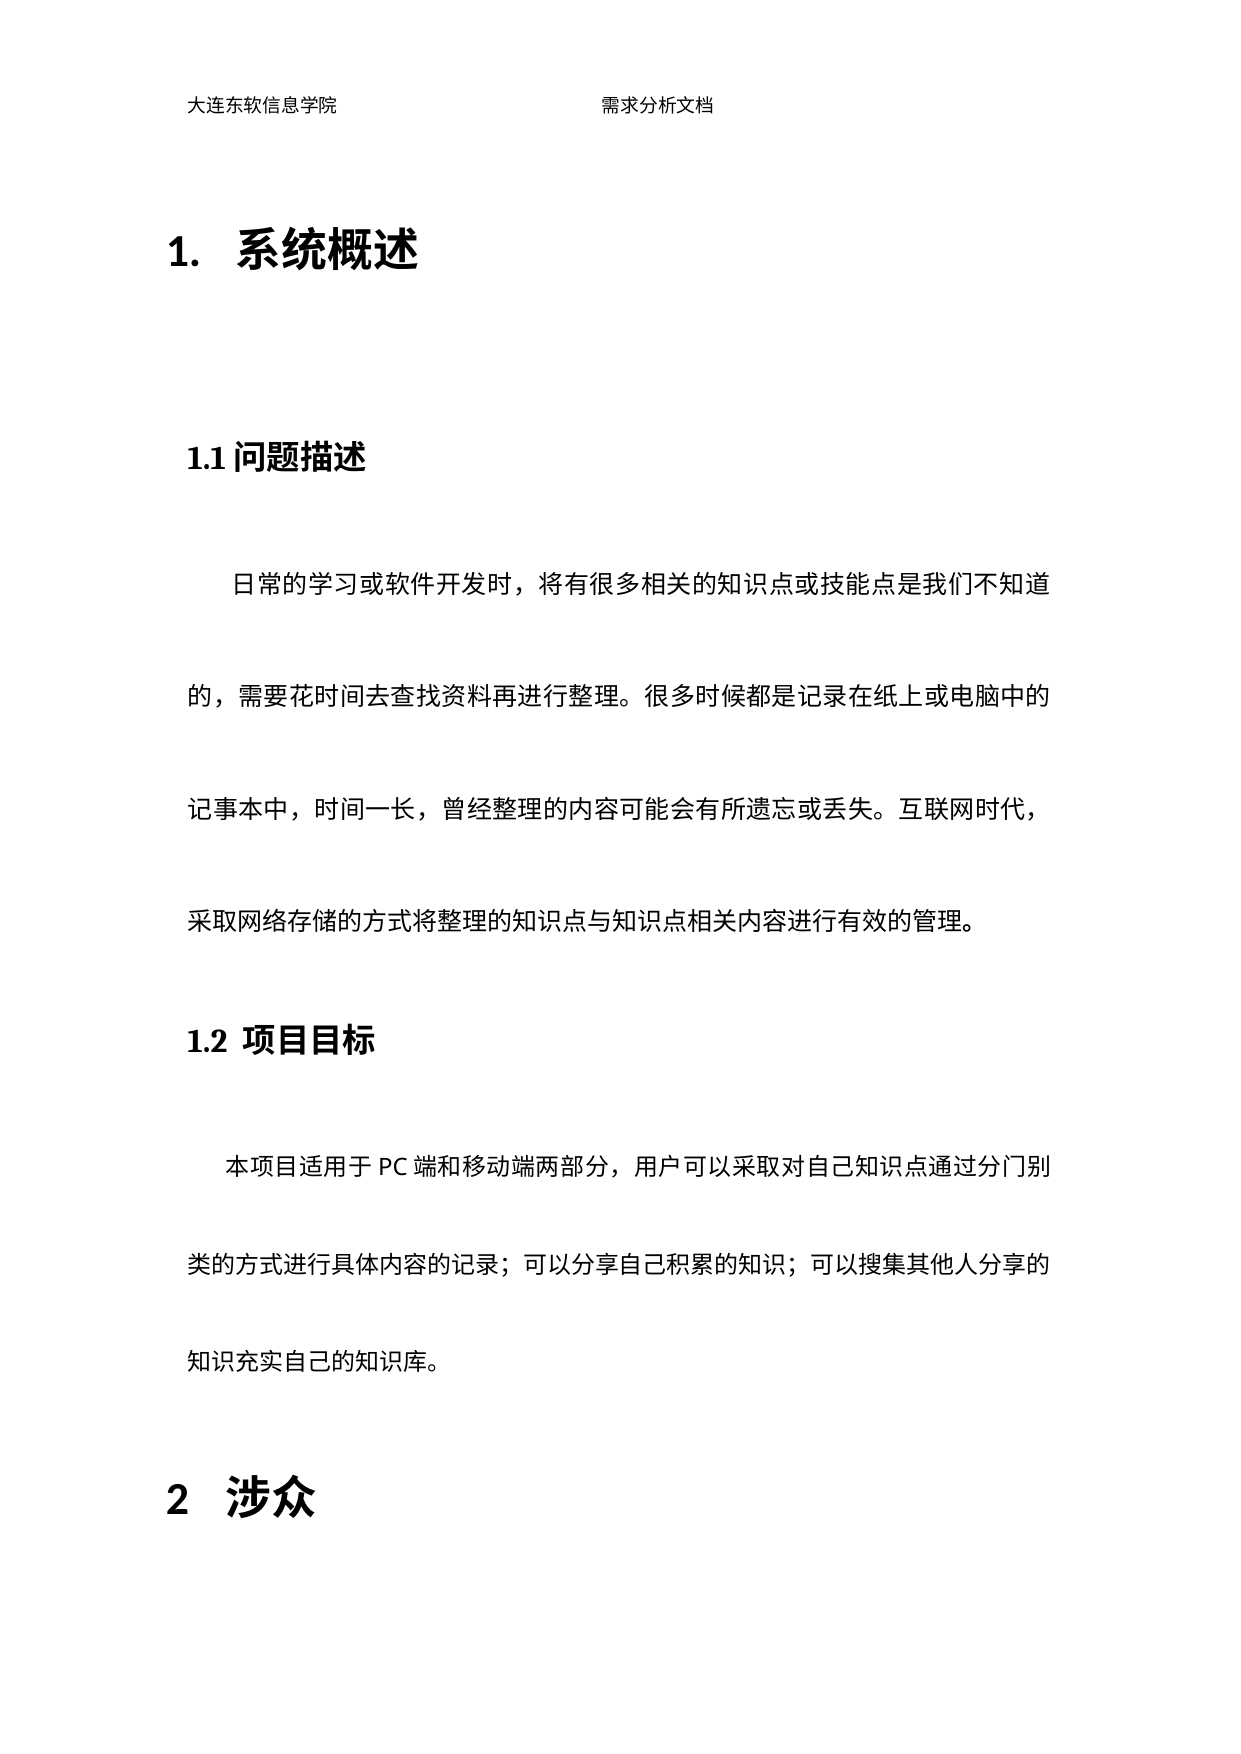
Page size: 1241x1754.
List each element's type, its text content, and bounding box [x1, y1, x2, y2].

subtitle 系统概述 [166, 197, 1053, 295]
subtitle 涉众 [166, 1446, 1053, 1543]
subtitle 1.1 问题描述 [187, 423, 1053, 488]
text 本项目适用于PC端和移动端两部分，用户可以采取对自己知识点通过分门别类的方式进行具体内容的记录；可以分享自己积累的知识；可以搜集其他人分享的知识充实自己的知识库。 [187, 1133, 1053, 1393]
subtitle 项目目标 [187, 1006, 1053, 1071]
subtitle 日常的学习或软件开发时，将有很多相关的知识点或技能点是我们不知道的，需要花时间去查找资料再进行整理。很多时候都是记录在纸上或电脑中的记事本中，时间一长，曾经整理的内容可能会有所遗忘或丢失。互联网时代，采取网络存储的方式将整理的知识点与知识点相关内容进行有效的管理。 [187, 550, 1053, 952]
